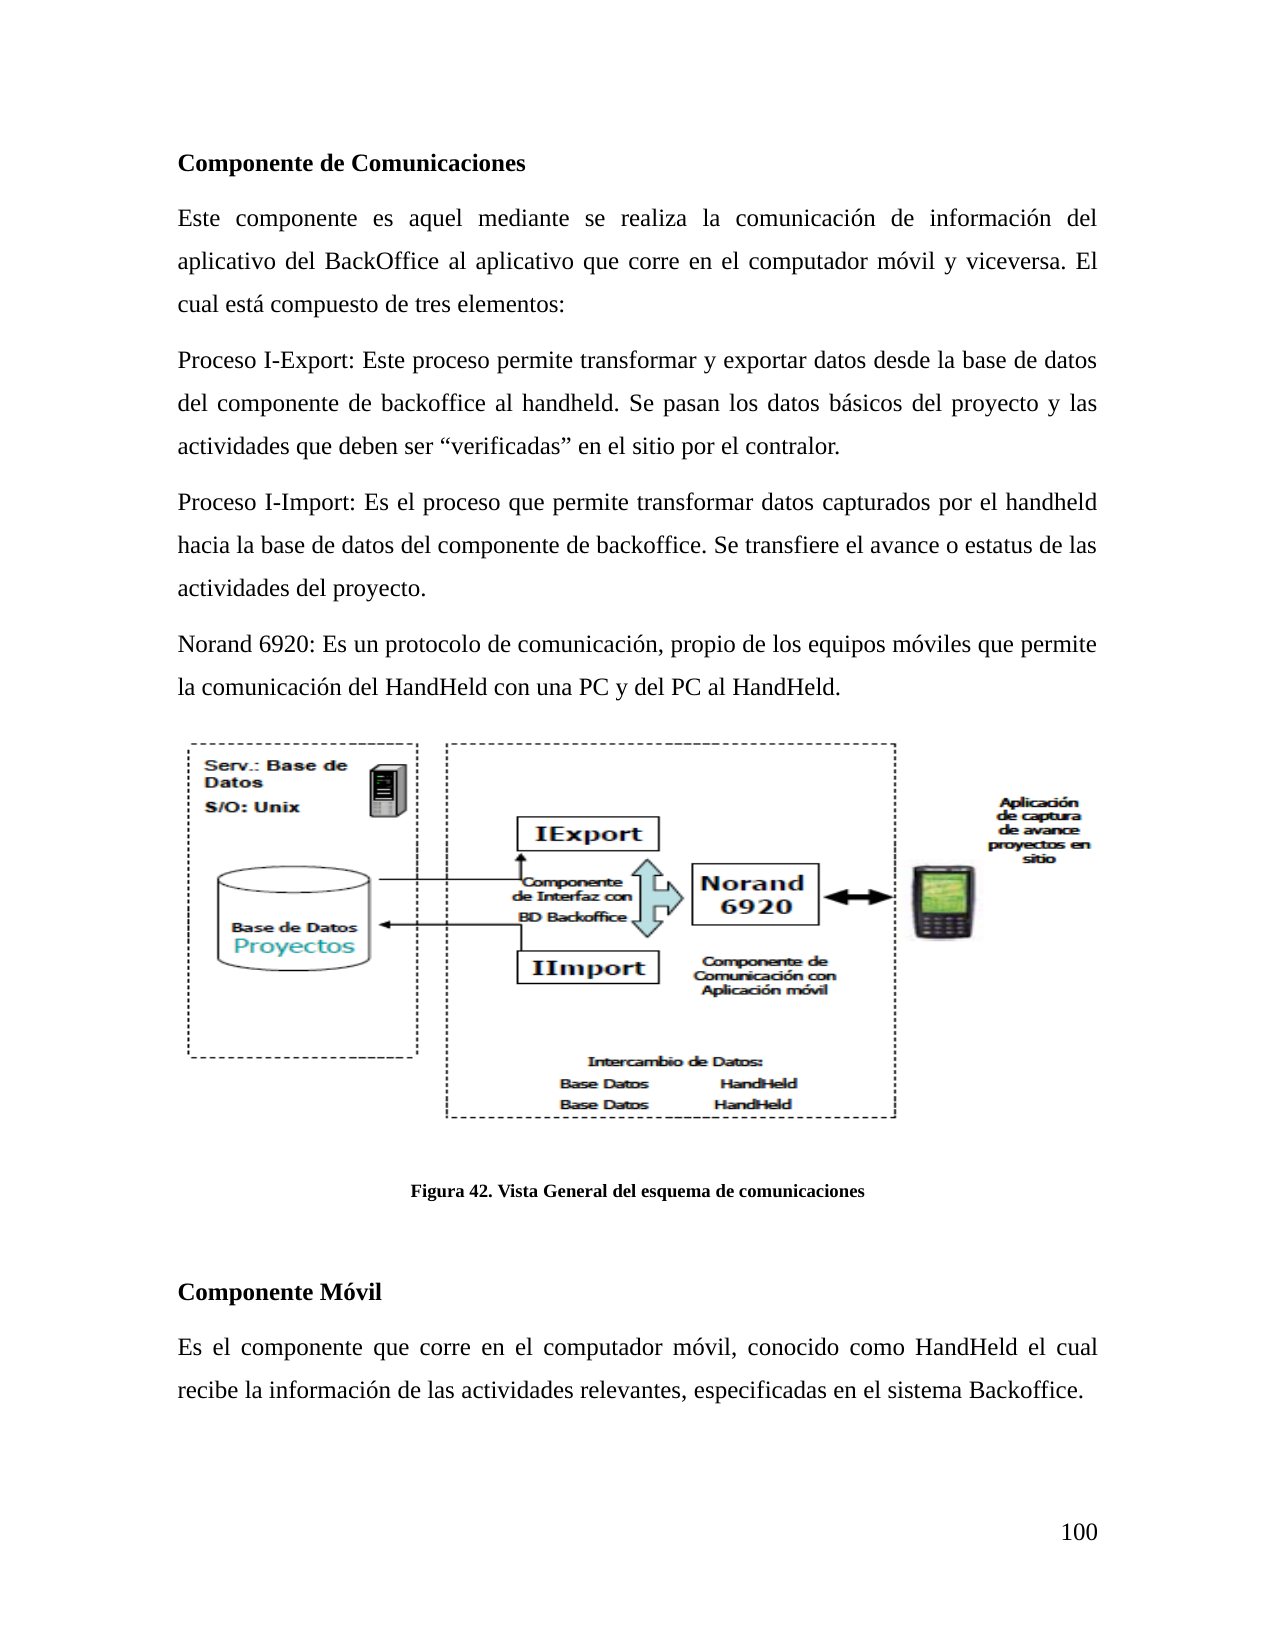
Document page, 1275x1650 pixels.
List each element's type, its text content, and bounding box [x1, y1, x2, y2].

text Este componente es aquel mediante se realiza la comunicación de información del aplicativo del BackOffice al aplicativo que corre en el computador móvil y viceversa. El cual está compuesto de tres elementos: [177, 203, 1098, 318]
text Figura 42. Vista General del esquema de comunicaciones [177, 1180, 1098, 1202]
picture [177, 715, 1098, 1154]
text Es el componente que corre en el computador móvil, conocido como HandHeld el cual recibe la información de las actividades relevantes, especificadas en el sistema Backoffice. [177, 1332, 1098, 1404]
text Proceso I-Import: Es el proceso que permite transformar datos capturados por el handheld hacia la base de datos del componente de backoffice. Se transfiere el avance o estatus de las actividades del proyecto. [177, 487, 1098, 602]
subtitle Componente de Comunicaciones [177, 148, 1098, 176]
text Componente Móvil [177, 1277, 1098, 1306]
text Norand 6920: Es un protocolo de comunicación, propio de los equipos móviles que permite la comunicación del HandHeld con una PC y del PC al HandHeld. [177, 629, 1098, 701]
text Proceso I-Export: Este proceso permite transformar y exportar datos desde la base de datos del componente de backoffice al handheld. Se pasan los datos básicos del proyecto y las actividades que deben ser “verificadas” en el sitio por el contralor. [177, 345, 1098, 460]
